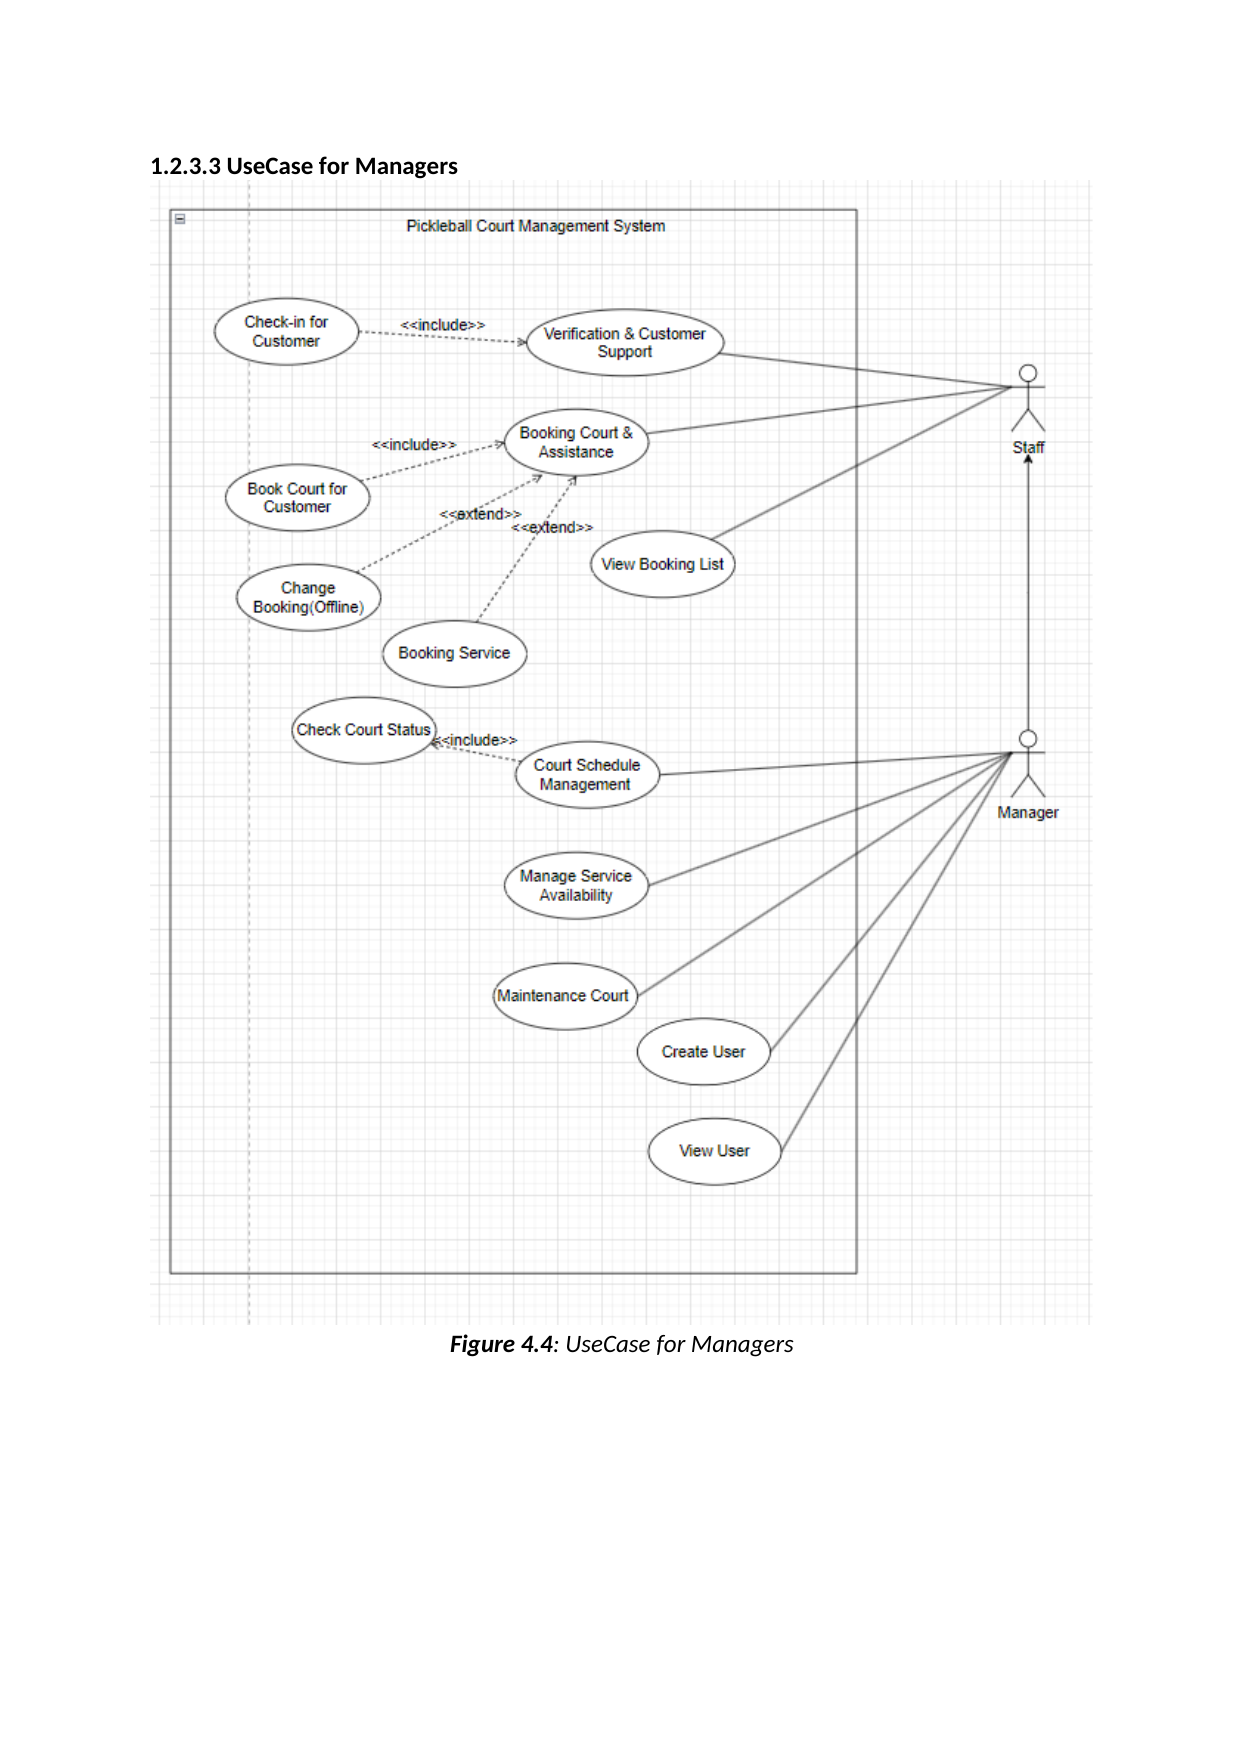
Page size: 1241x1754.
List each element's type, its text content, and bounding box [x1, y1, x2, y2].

picture [150, 180, 1093, 1325]
subtitle 1.2.3.3 UseCase for Managers [150, 150, 1093, 180]
text Figure 4.4: UseCase for Managers [375, 1328, 1093, 1359]
